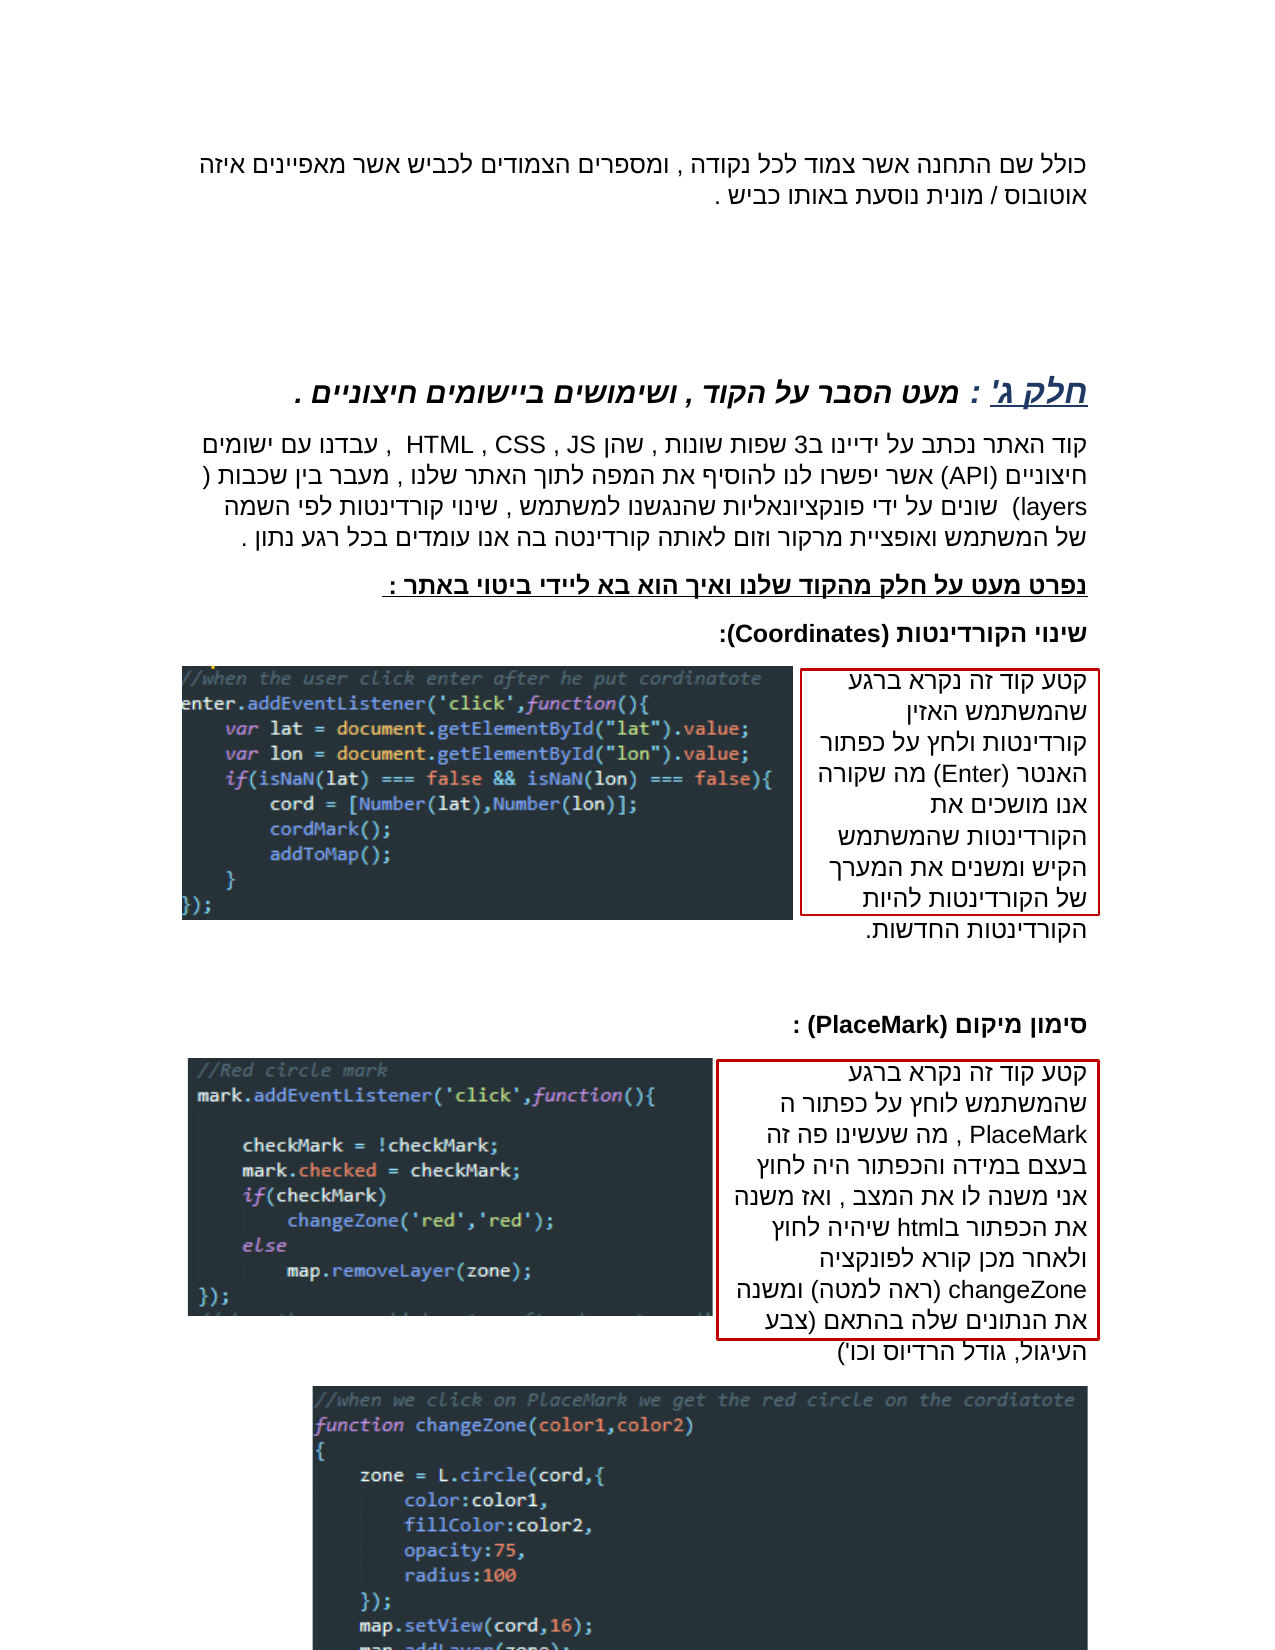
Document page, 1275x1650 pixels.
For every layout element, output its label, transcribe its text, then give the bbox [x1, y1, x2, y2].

text נפרט מעט על חלק מהקוד שלנו ואיך הוא בא ליידי ביטוי באתר : [187, 571, 1087, 599]
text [187, 150, 1087, 210]
picture [182, 666, 793, 920]
picture [312, 1386, 1088, 1650]
picture [187, 1058, 713, 1316]
text חלק ג' : מעט הסבר על הקוד , ושימושים ביישומים חיצוניים . [187, 372, 1087, 410]
text סימון מיקום (PlaceMark) : [187, 1010, 1087, 1039]
text קוד האתר נכתב על ידיינו ב3 שפות שונות , שהן HTML , CSS , JS , עבדנו עם ישומים חיצוניים (API) אשר יפשרו לנו להוסיף את המפה לתוך האתר שלנו , מעבר בין שכבות (layers) שונים על ידי פונקציונאליות שהנגשנו למשתמש , שינוי קורדינטות לפי השמה של המשתמש ואופציית מרקור וזום לאותה קורדינטה בה אנו עומדים בכל רגע נתון . [187, 430, 1087, 552]
text שינוי הקורדינטות (Coordinates): [187, 618, 1087, 647]
